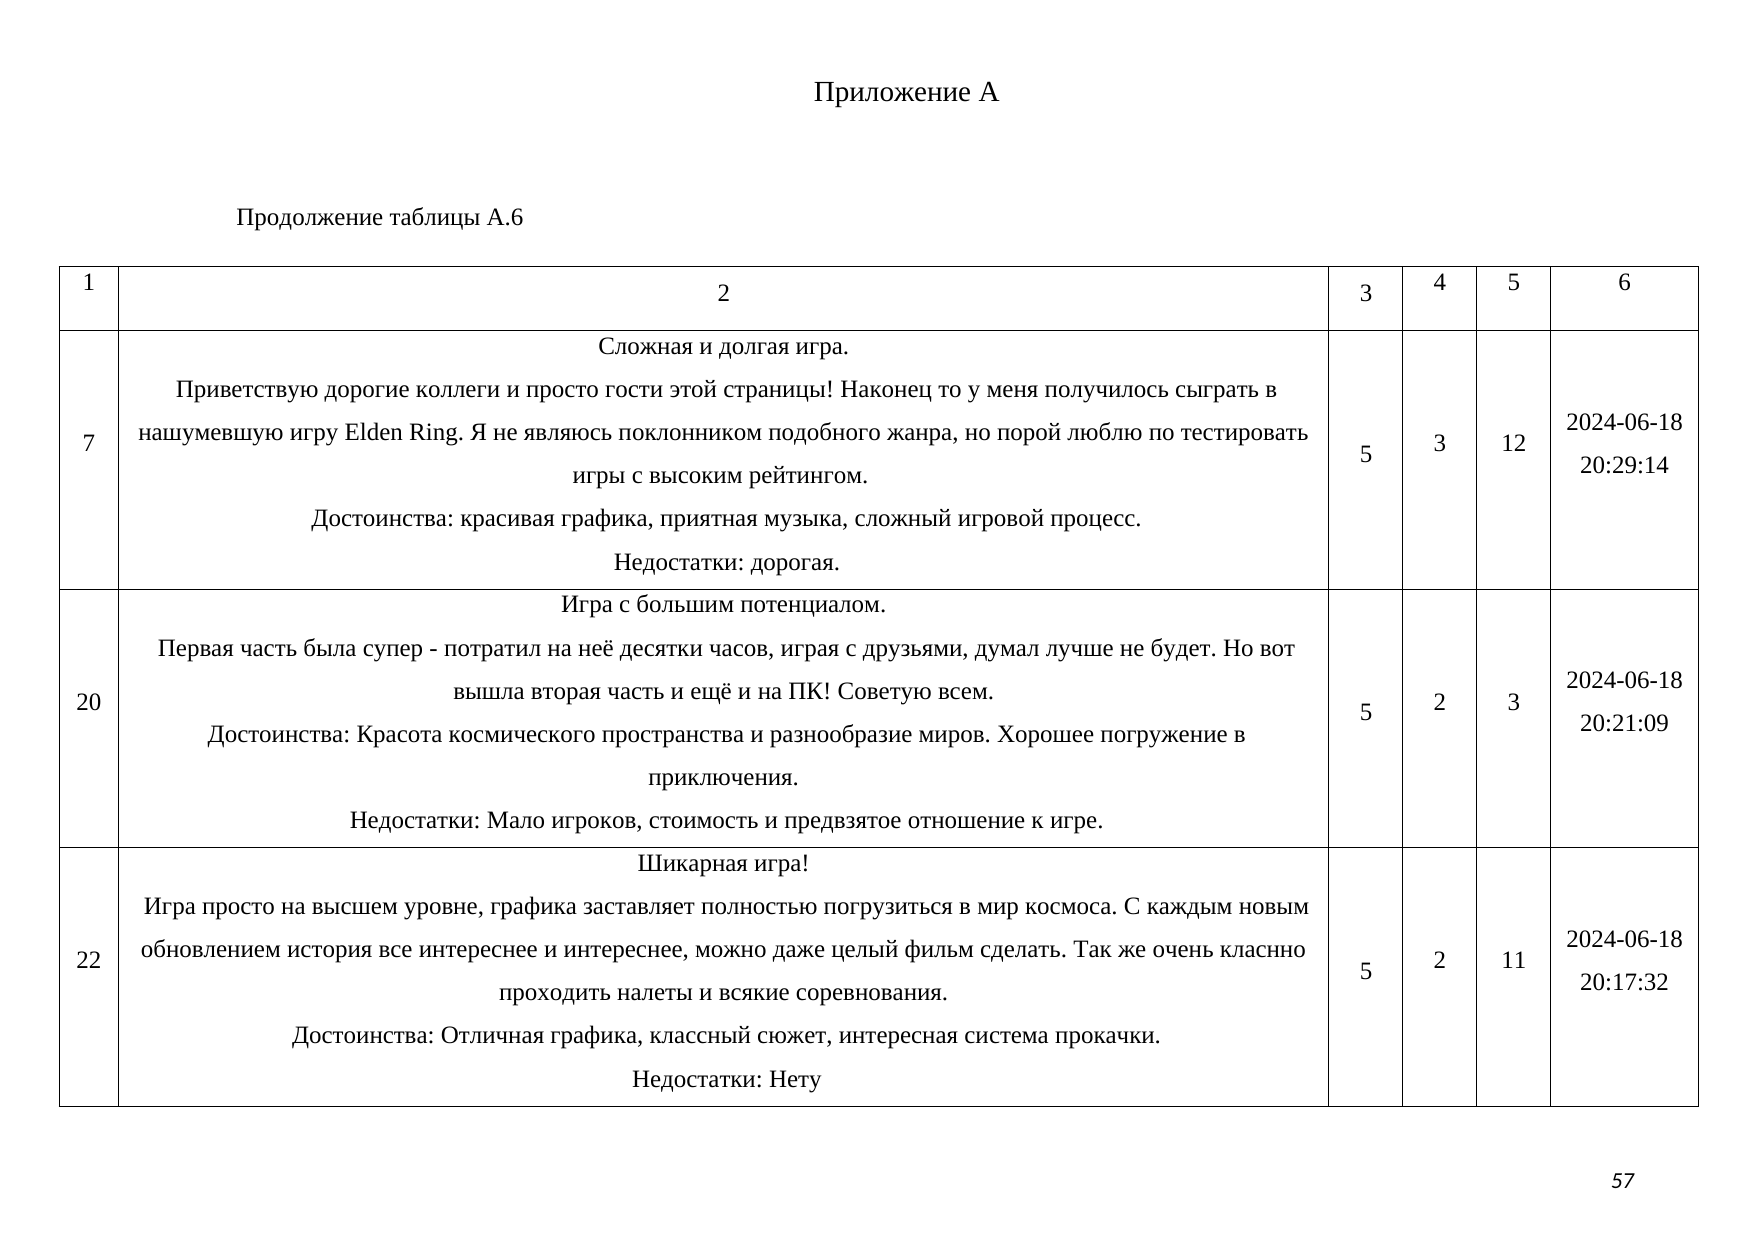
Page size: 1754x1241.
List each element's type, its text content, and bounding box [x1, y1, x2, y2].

table_header 4 [1403, 267, 1476, 330]
table_cell 7 [60, 331, 118, 588]
table_cell 2024-06-18 20:29:14 [1551, 331, 1698, 588]
table_cell Игра с большим потенциалом. Первая часть была супер - потратил на неё десятки часов, играя с друзьями, думал лучше не будет. Но вот вышла вторая часть и ещё и на ПК! Советую всем. Достоинства: Красота космического пространства и разнообразие миров. Хорошее погружение в приключения. Недостатки: Мало игроков, стоимость и предвзятое отношение к игре. [119, 590, 1328, 847]
table_cell 12 [1477, 331, 1550, 588]
table_cell 5 [1329, 331, 1402, 588]
table_header 5 [1477, 267, 1550, 330]
table_cell 20 [60, 590, 118, 847]
table_cell 3 [1403, 331, 1476, 588]
text Продолжение таблицы А.6 [177, 202, 1636, 231]
table_cell 5 [1329, 848, 1402, 1106]
table_header 2 [119, 267, 1328, 330]
table_cell 5 [1329, 590, 1402, 847]
table_cell 22 [60, 848, 118, 1106]
table_cell 11 [1477, 848, 1550, 1106]
table_cell Сложная и долгая игра. Приветствую дорогие коллеги и просто гости этой страницы! Наконец то у меня получилось сыграть в нашумевшую игру Elden Ring. Я не являюсь поклонником подобного жанра, но порой люблю по тестировать игры с высоким рейтингом. Достоинства: красивая графика, приятная музыка, сложный игровой процесс. Недостатки: дорогая. [119, 331, 1328, 588]
table_cell Шикарная игра! Игра просто на высшем уровне, графика заставляет полностью погрузиться в мир космоса. С каждым новым обновлением история все интереснее и интереснее, можно даже целый фильм сделать. Так же очень класнно проходить налеты и всякие соревнования. Достоинства: Отличная графика, классный сюжет, интересная система прокачки. Недостатки: Нету [119, 848, 1328, 1106]
table_cell 2 [1403, 590, 1476, 847]
table_cell 2024-06-18 20:17:32 [1551, 848, 1698, 1106]
table_header 1 [60, 267, 118, 330]
table_header 6 [1551, 267, 1698, 330]
table_header 3 [1329, 267, 1402, 330]
table_cell 3 [1477, 590, 1550, 847]
table_cell 2024-06-18 20:21:09 [1551, 590, 1698, 847]
table_cell 2 [1403, 848, 1476, 1106]
